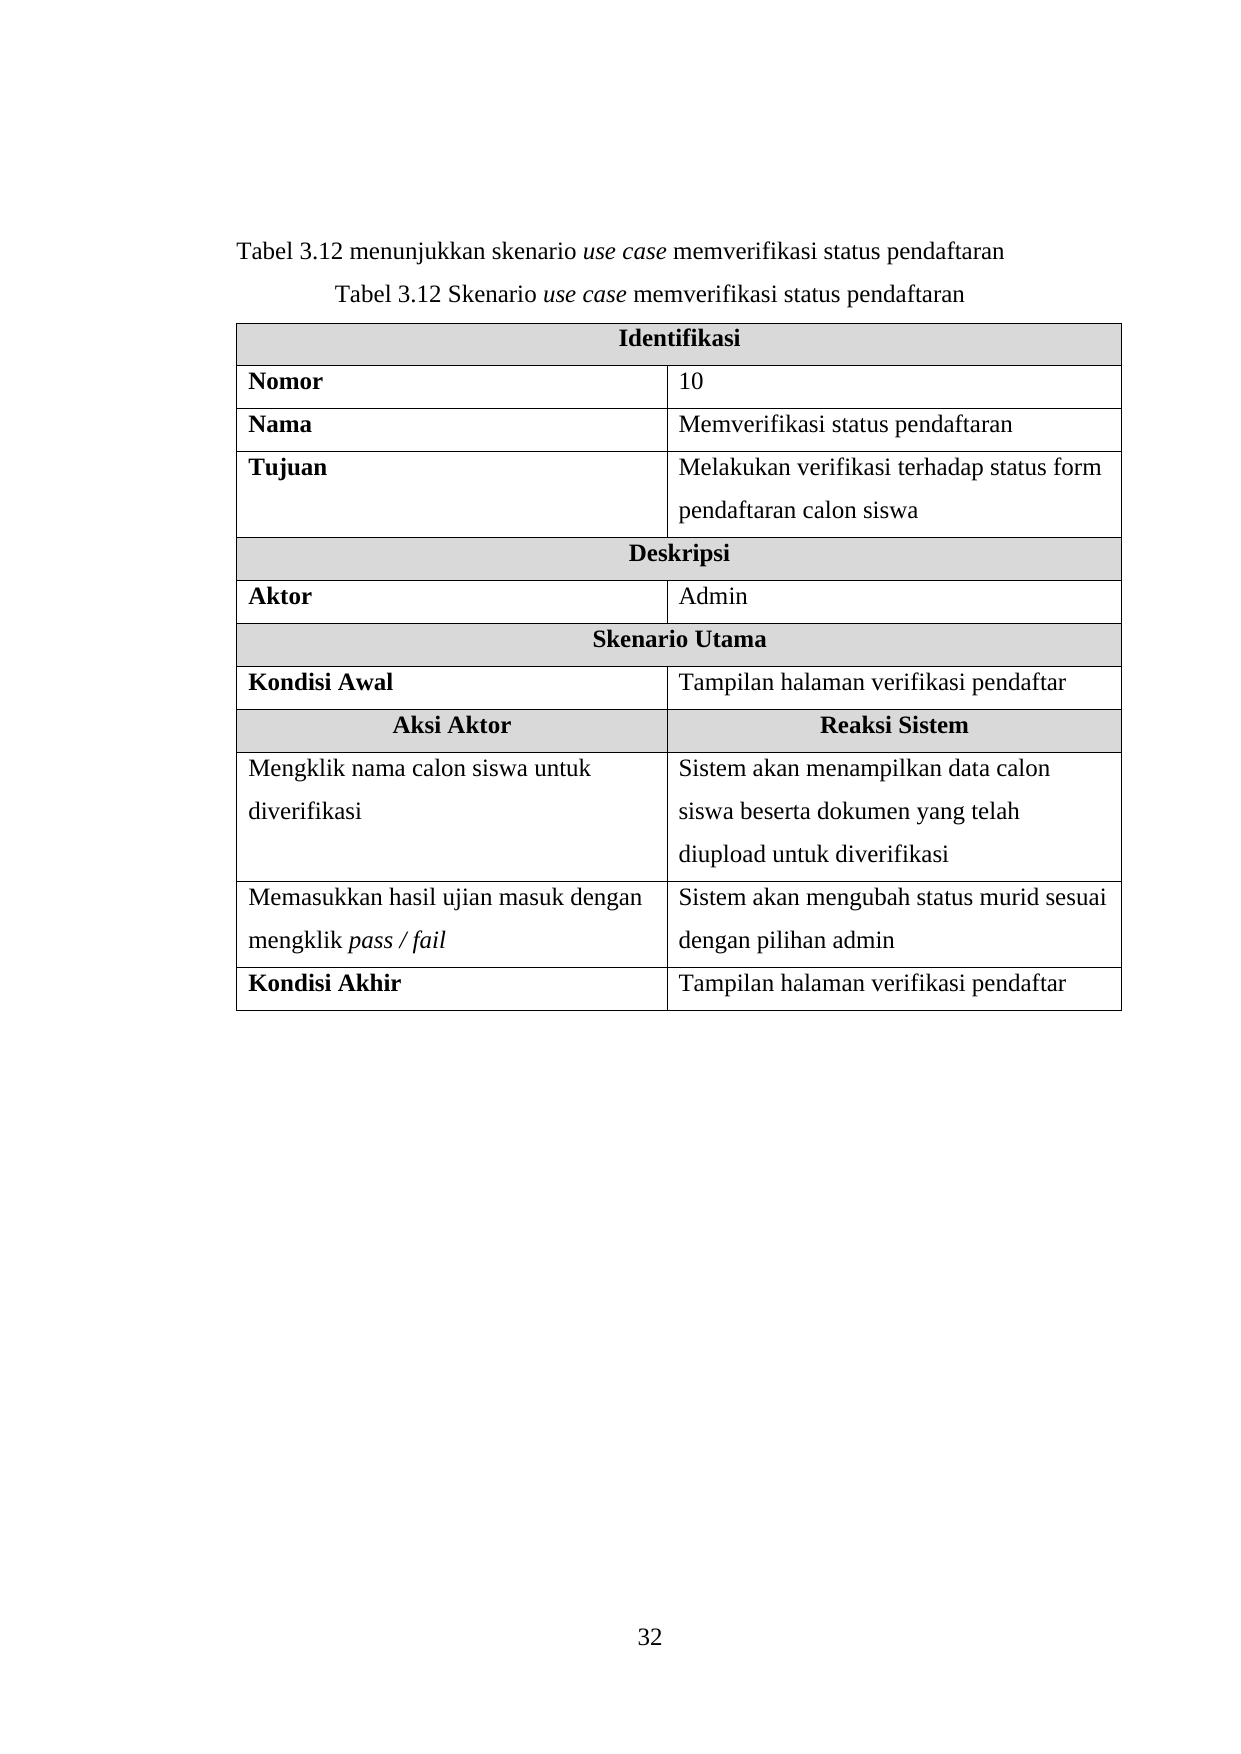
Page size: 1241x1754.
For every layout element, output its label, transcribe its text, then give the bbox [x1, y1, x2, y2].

table_cell Kondisi Awal [237, 667, 667, 709]
table_cell Aktor [237, 581, 667, 623]
table_cell Kondisi Akhir [237, 968, 667, 1010]
table_cell Aksi Aktor [237, 710, 667, 752]
table_cell Melakukan verifikasi terhadap status form pendaftaran calon siswa [668, 452, 1121, 537]
table_cell Reaksi Sistem [668, 710, 1121, 752]
table_cell Nama [237, 409, 667, 451]
text Tabel 3.12 Skenario use case memverifikasi status pendaftaran [236, 279, 1063, 308]
table_cell Deskripsi [237, 538, 1121, 580]
table_cell Tampilan halaman verifikasi pendaftar [668, 667, 1121, 709]
table_cell Sistem akan mengubah status murid sesuai dengan pilihan admin [668, 882, 1121, 967]
table_cell Memverifikasi status pendaftaran [668, 409, 1121, 451]
table_header Identifikasi [237, 324, 1121, 365]
table_cell Admin [668, 581, 1121, 623]
table_cell Tampilan halaman verifikasi pendaftar [668, 968, 1121, 1010]
table_cell Tujuan [237, 452, 667, 537]
table_cell Memasukkan hasil ujian masuk dengan mengklik pass / fail [237, 882, 667, 967]
table_cell Sistem akan menampilkan data calon siswa beserta dokumen yang telah diupload untuk diverifikasi [668, 753, 1121, 881]
text Tabel 3.12 menunjukkan skenario use case memverifikasi status pendaftaran [236, 236, 1063, 265]
table_cell Nomor [237, 366, 667, 408]
table_cell Skenario Utama [237, 624, 1121, 666]
table_cell Mengklik nama calon siswa untuk diverifikasi [237, 753, 667, 881]
table_cell 10 [668, 366, 1121, 408]
